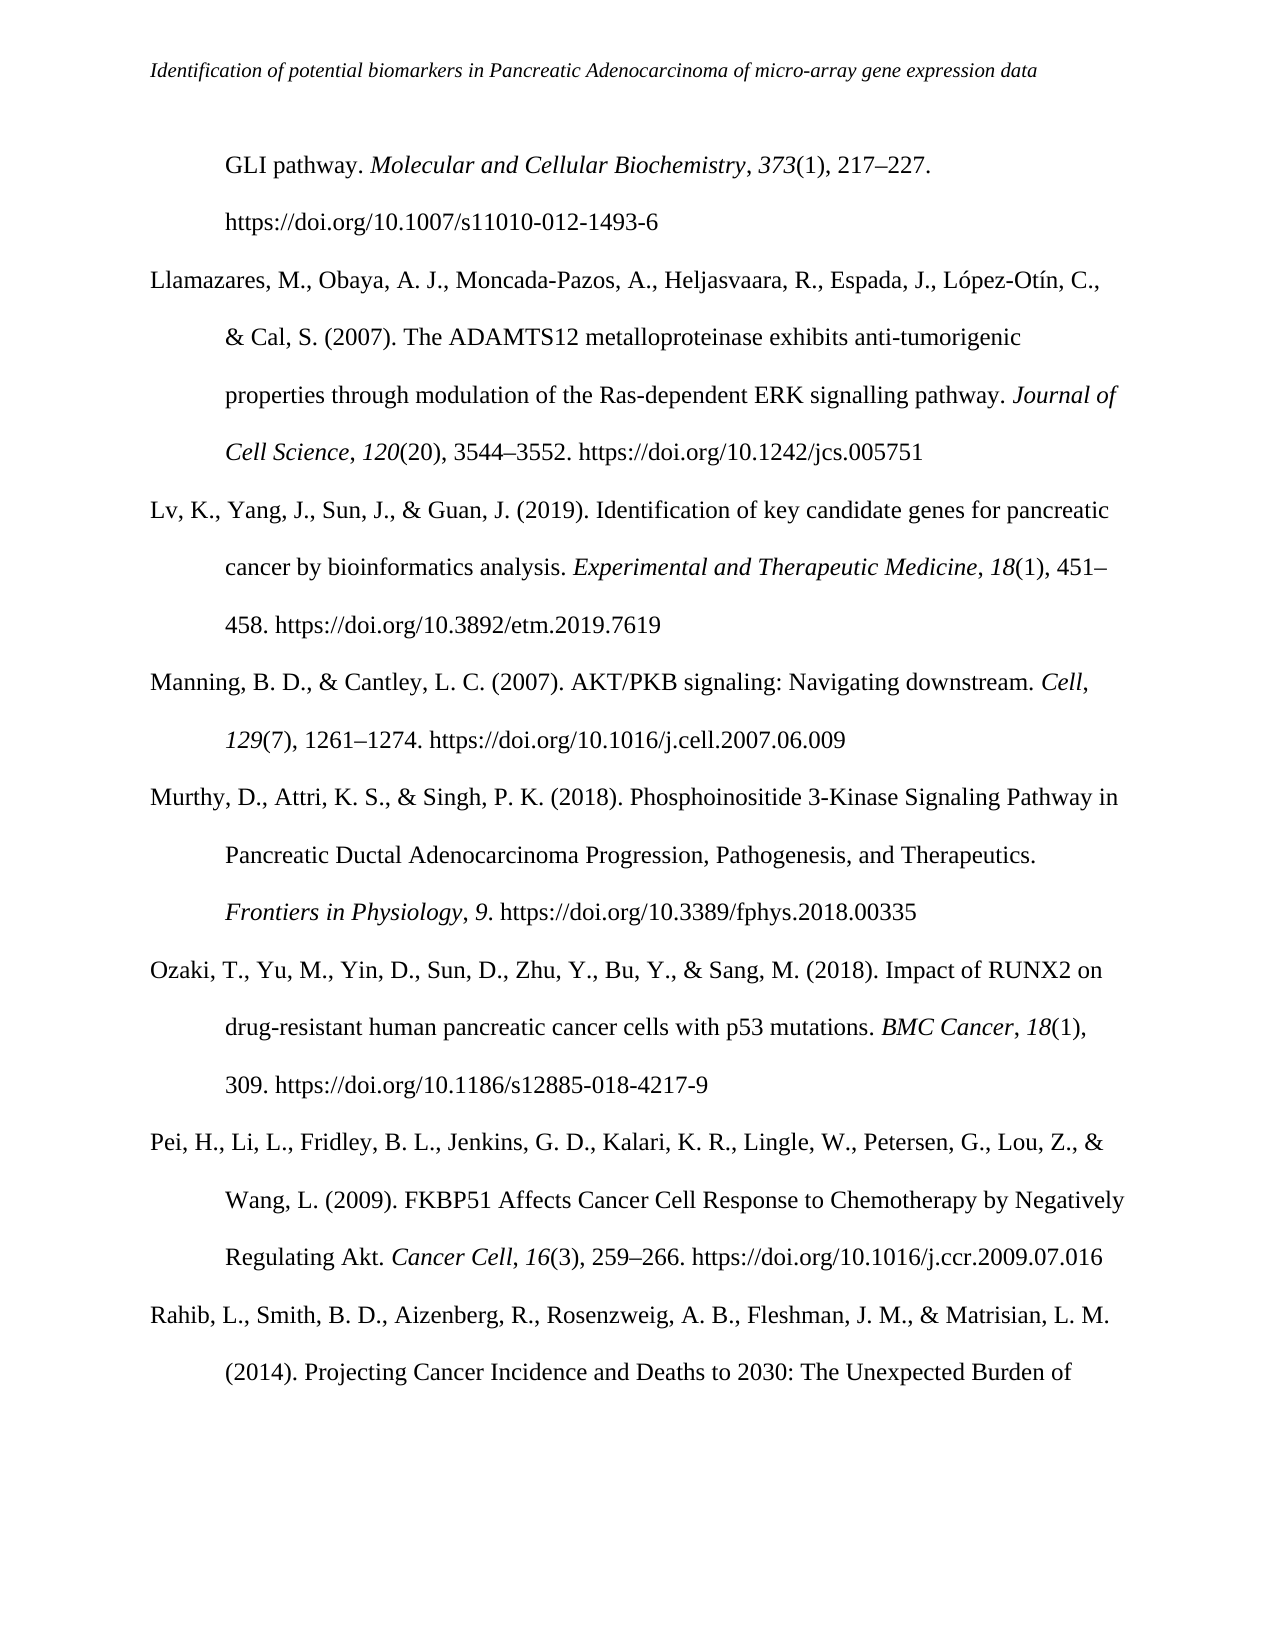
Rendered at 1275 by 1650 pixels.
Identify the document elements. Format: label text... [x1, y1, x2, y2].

text Pei, H., Li, L., Fridley, B. L., Jenkins, G. D., Kalari, K. R., Lingle, W., Petersen, G., Lou, Z., & Wang, L. (2009). FKBP51 Affects Cancer Cell Response to Chemotherapy by Negatively Regulating Akt. Cancer Cell, 16(3), 259–266. https://doi.org/10.1016/j.ccr.2009.07.016 [150, 1127, 1125, 1271]
text Ozaki, T., Yu, M., Yin, D., Sun, D., Zhu, Y., Bu, Y., & Sang, M. (2018). Impact of RUNX2 on drug-resistant human pancreatic cancer cells with p53 mutations. BMC Cancer, 18(1), 309. https://doi.org/10.1186/s12885-018-4217-9 [150, 955, 1125, 1099]
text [150, 1300, 1125, 1386]
text Llamazares, M., Obaya, A. J., Moncada-Pazos, A., Heljasvaara, R., Espada, J., López-Otín, C., & Cal, S. (2007). The ADAMTS12 metalloproteinase exhibits anti-tumorigenic properties through modulation of the Ras-dependent ERK signalling pathway. Journal of Cell Science, 120(20), 3544–3552. https://doi.org/10.1242/jcs.005751 [150, 265, 1125, 466]
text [150, 150, 1125, 236]
text Lv, K., Yang, J., Sun, J., & Guan, J. (2019). Identification of key candidate genes for pancreatic cancer by bioinformatics analysis. Experimental and Therapeutic Medicine, 18(1), 451–458. https://doi.org/10.3892/etm.2019.7619 [150, 495, 1125, 639]
text Murthy, D., Attri, K. S., & Singh, P. K. (2018). Phosphoinositide 3-Kinase Signaling Pathway in Pancreatic Ductal Adenocarcinoma Progression, Pathogenesis, and Therapeutics. Frontiers in Physiology, 9. https://doi.org/10.3389/fphys.2018.00335 [150, 782, 1125, 926]
text Manning, B. D., & Cantley, L. C. (2007). AKT/PKB signaling: Navigating downstream. Cell, 129(7), 1261–1274. https://doi.org/10.1016/j.cell.2007.06.009 [150, 667, 1125, 754]
